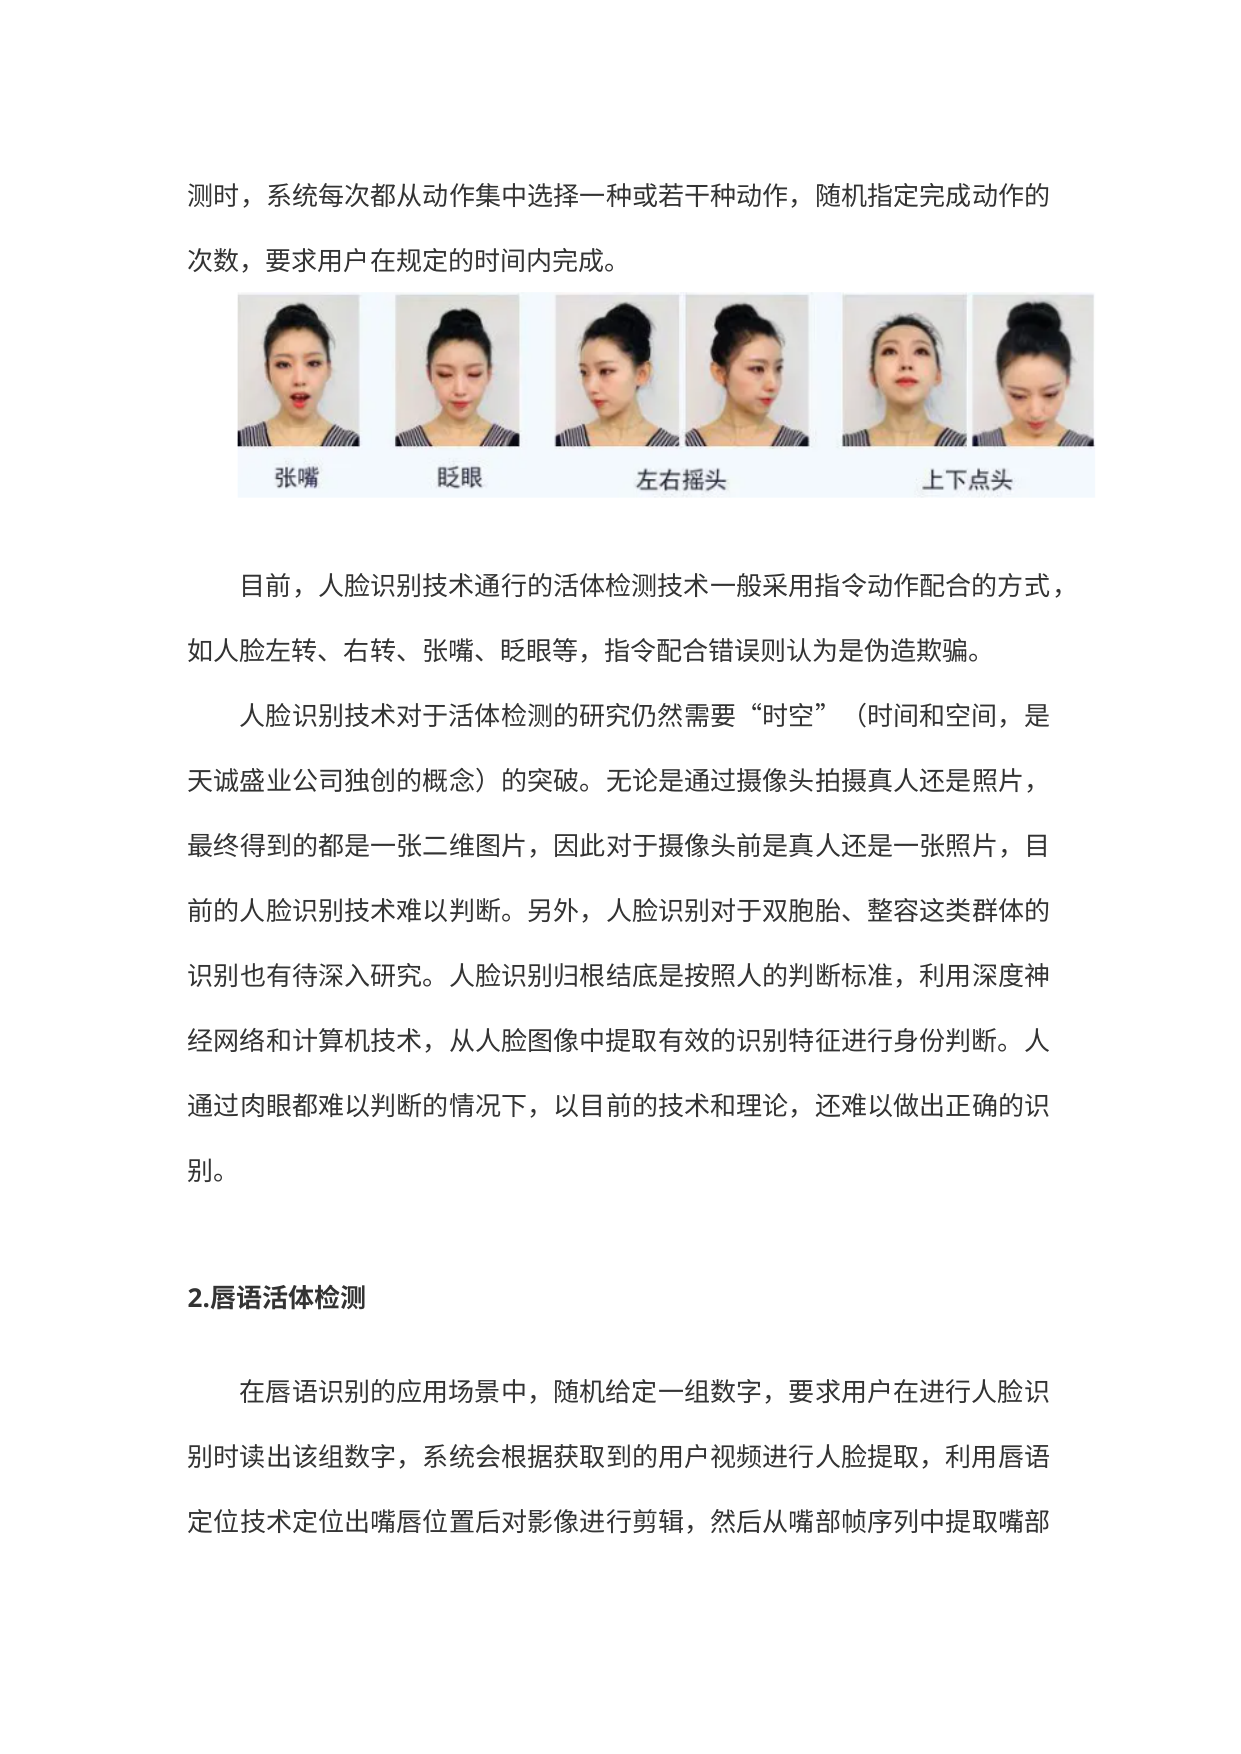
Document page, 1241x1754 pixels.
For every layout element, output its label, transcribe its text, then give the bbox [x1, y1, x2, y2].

text 目前，人脸识别技术通行的活体检测技术一般采用指令动作配合的方式，如人脸左转、右转、张嘴、眨眼等，指令配合错误则认为是伪造欺骗。 [187, 552, 1053, 682]
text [187, 1358, 1053, 1553]
picture [237, 292, 1103, 507]
subtitle 2.唇语活体检测 [187, 1264, 1053, 1329]
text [187, 162, 1053, 292]
text 人脸识别技术对于活体检测的研究仍然需要“时空”（时间和空间，是天诚盛业公司独创的概念）的突破。无论是通过摄像头拍摄真人还是照片，最终得到的都是一张二维图片，因此对于摄像头前是真人还是一张照片，目前的人脸识别技术难以判断。另外，人脸识别对于双胞胎、整容这类群体的识别也有待深入研究。人脸识别归根结底是按照人的判断标准，利用深度神经网络和计算机技术，从人脸图像中提取有效的识别特征进行身份判断。人通过肉眼都难以判断的情况下，以目前的技术和理论，还难以做出正确的识别。 [187, 682, 1053, 1202]
